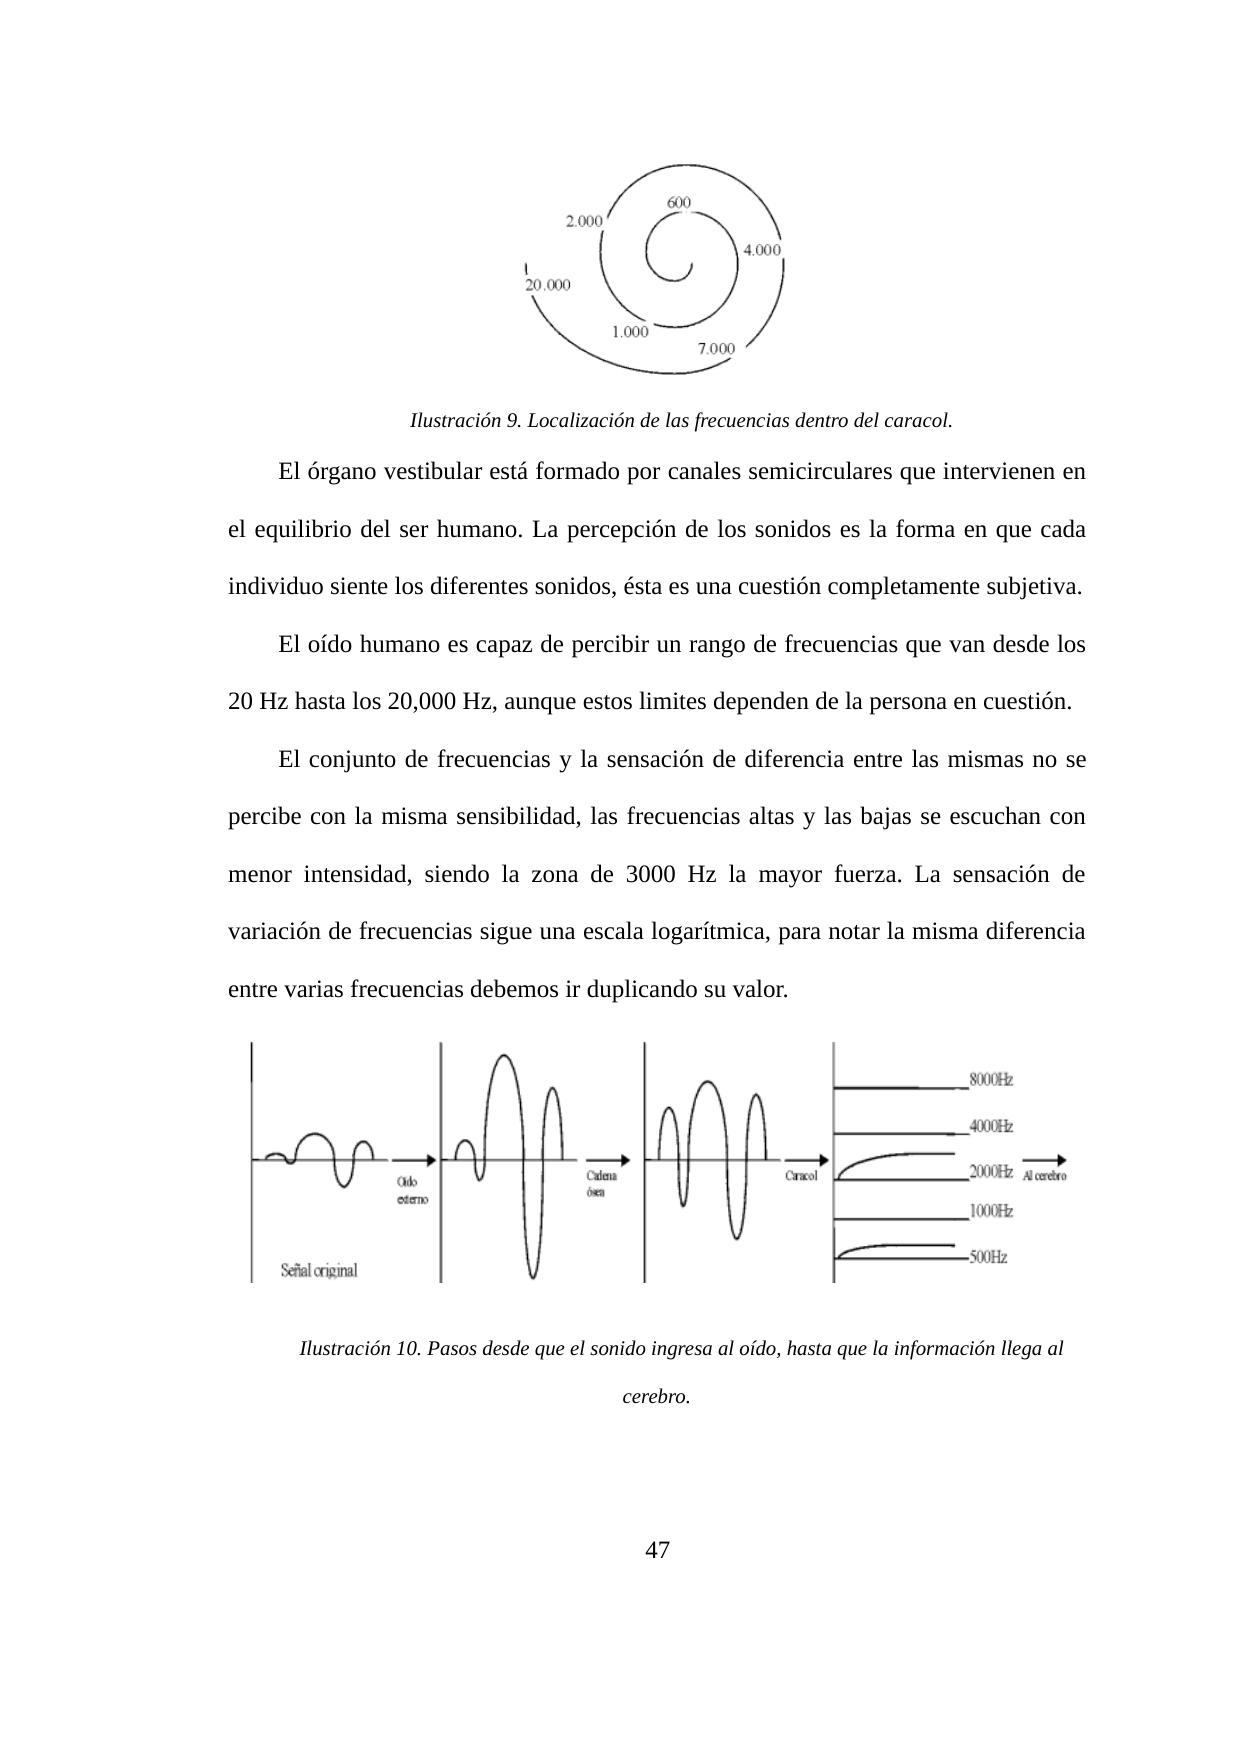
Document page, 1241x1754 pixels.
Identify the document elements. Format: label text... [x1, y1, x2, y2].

picture [510, 153, 806, 384]
text El oído humano es capaz de percibir un rango de frecuencias que van desde los 20 Hz hasta los 20,000 Hz, aunque estos limites dependen de la persona en cuestión. [228, 629, 1087, 715]
text El órgano vestibular está formado por canales semicirculares que intervienen en el equilibrio del ser humano. La percepción de los sonidos es la forma en que cada individuo siente los diferentes sonidos, ésta es una cuestión completamente subjetiva. [228, 456, 1087, 600]
picture [244, 1031, 1072, 1283]
text El conjunto de frecuencias y la sensación de diferencia entre las mismas no se percibe con la misma sensibilidad, las frecuencias altas y las bajas se escuchan con menor intensidad, siendo la zona de 3000 Hz la mayor fuerza. La sensación de variación de frecuencias sigue una escala logarítmica, para notar la misma diferencia entre varias frecuencias debemos ir duplicando su valor. [228, 744, 1087, 1002]
